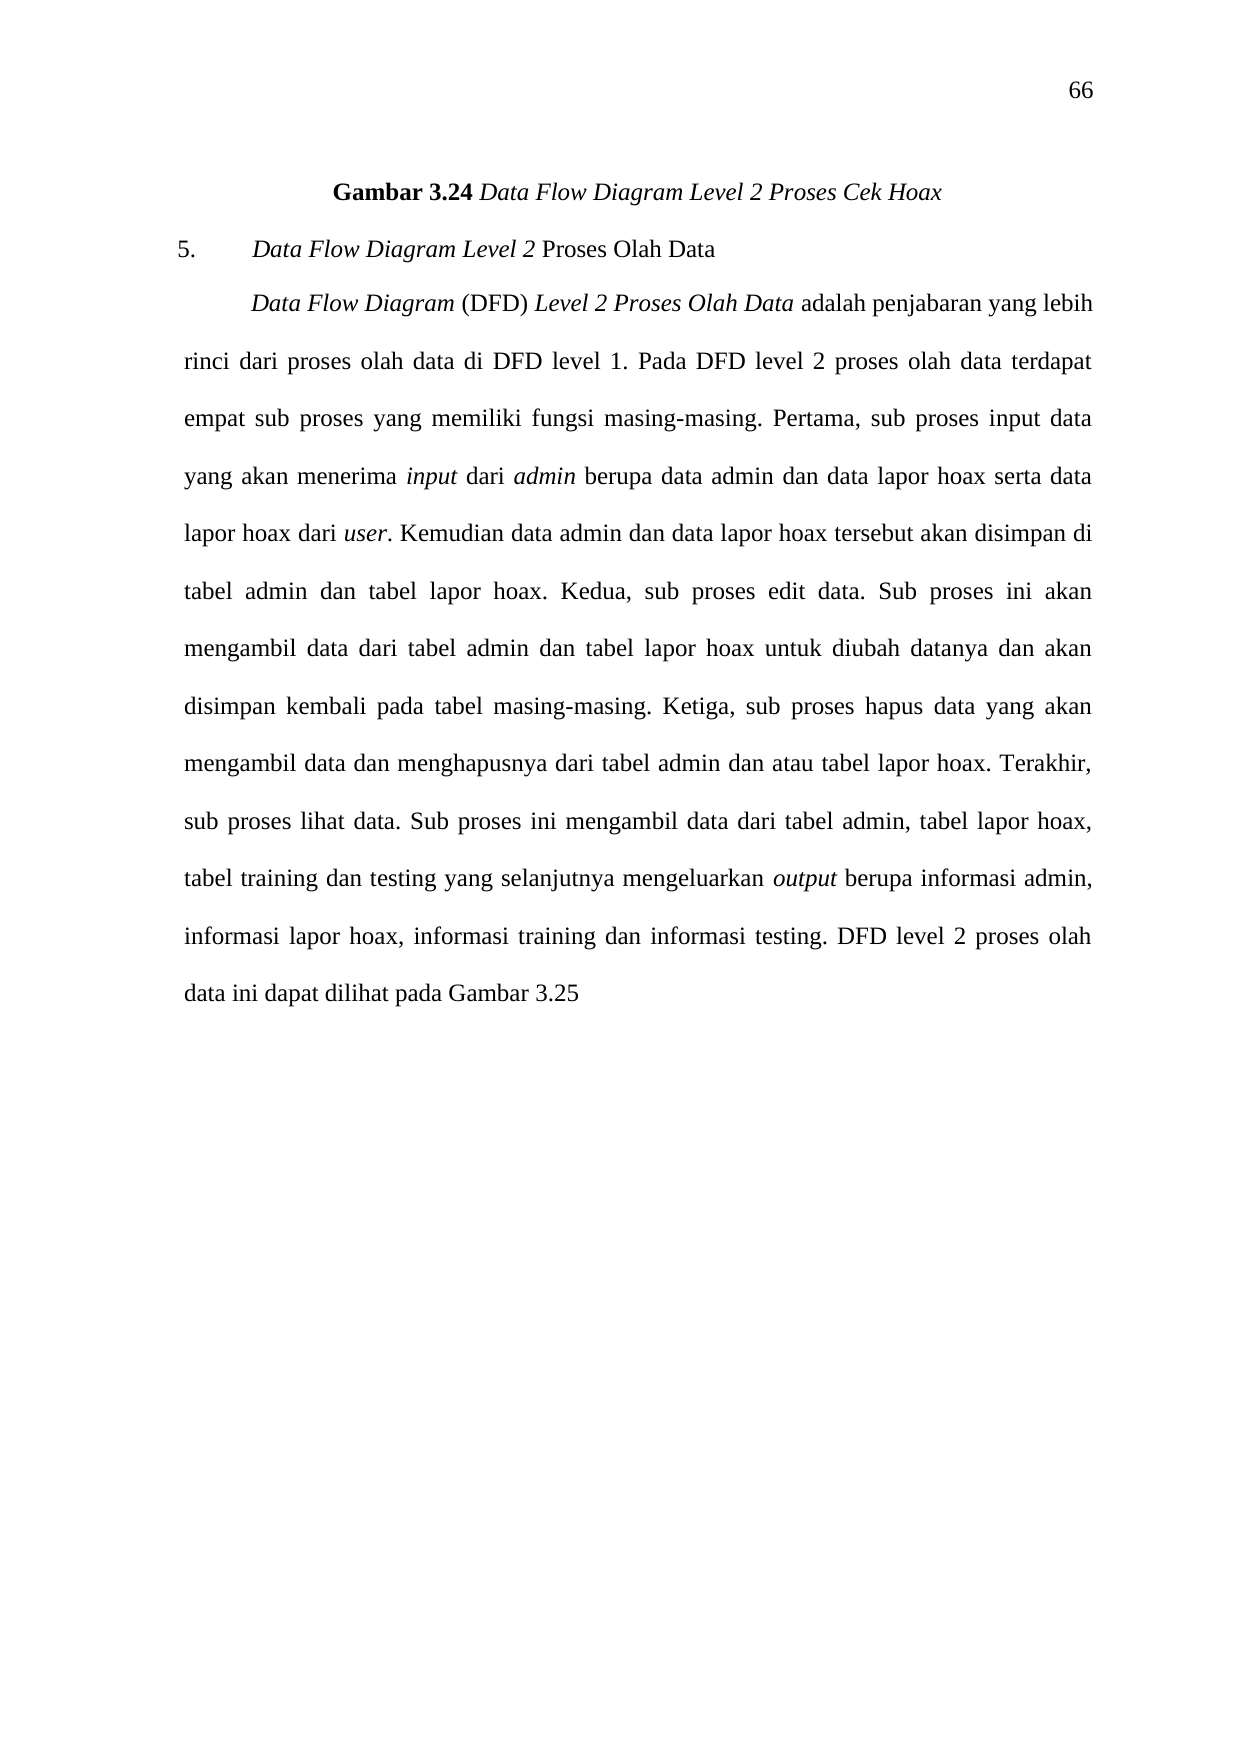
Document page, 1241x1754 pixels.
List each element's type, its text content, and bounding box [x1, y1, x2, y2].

text Gambar 3.24 Data Flow Diagram Level 2 Proses Cek Hoax [184, 177, 1093, 206]
text 5. Data Flow Diagram Level 2 Proses Olah Data [177, 234, 1093, 263]
text Data Flow Diagram (DFD) Level 2 Proses Olah Data adalah penjabaran yang lebih rinci dari proses olah data di DFD level 1. Pada DFD level 2 proses olah data terdapat empat sub proses yang memiliki fungsi masing-masing. Pertama, sub proses input data yang akan menerima input dari admin berupa data admin dan data lapor hoax serta data lapor hoax dari user. Kemudian data admin dan data lapor hoax tersebut akan disimpan di tabel admin dan tabel lapor hoax. Kedua, sub proses edit data. Sub proses ini akan mengambil data dari tabel admin dan tabel lapor hoax untuk diubah datanya dan akan disimpan kembali pada tabel masing-masing. Ketiga, sub proses hapus data yang akan mengambil data dan menghapusnya dari tabel admin dan atau tabel lapor hoax. Terakhir, sub proses lihat data. Sub proses ini mengambil data dari tabel admin, tabel lapor hoax, tabel training dan testing yang selanjutnya mengeluarkan output berupa informasi admin, informasi lapor hoax, informasi training dan informasi testing. DFD level 2 proses olah data ini dapat dilihat pada Gambar 3.25 [184, 288, 1093, 1007]
